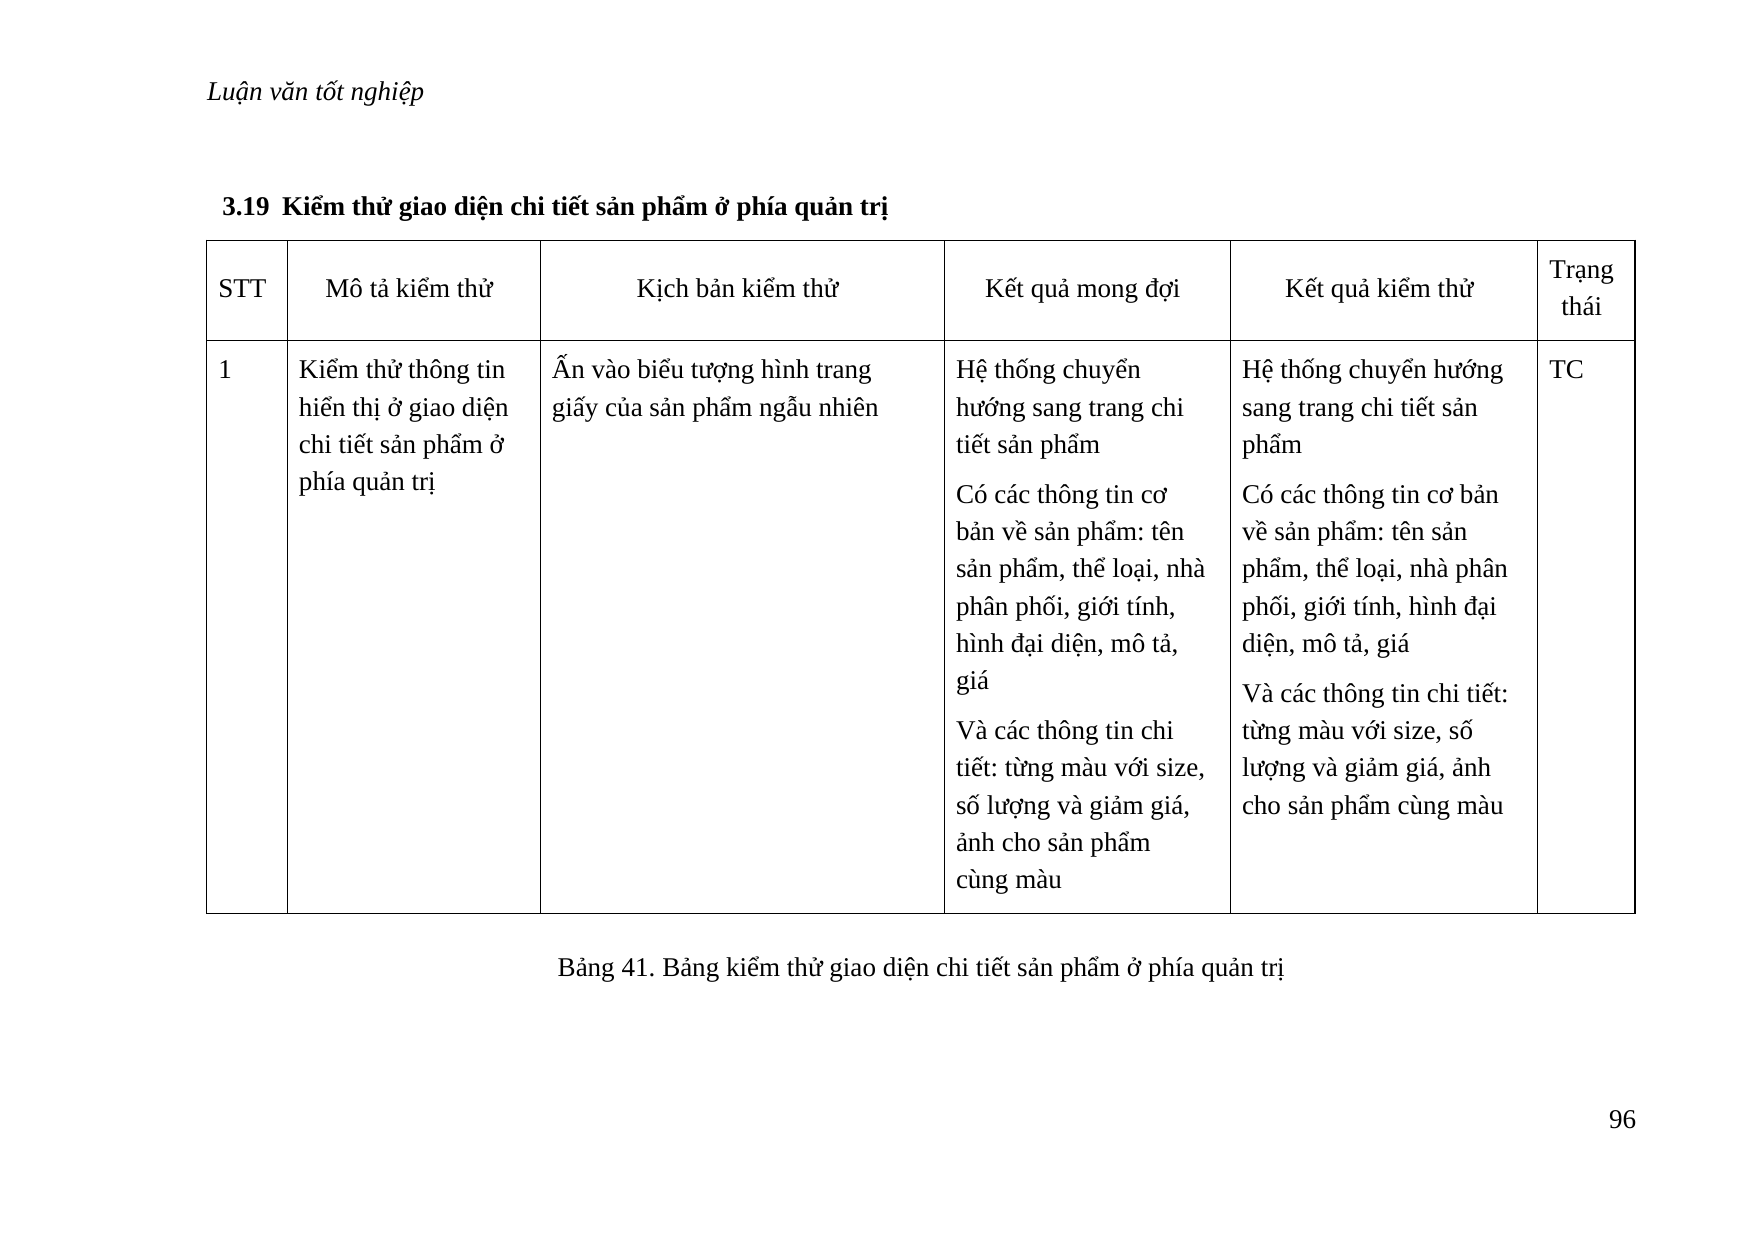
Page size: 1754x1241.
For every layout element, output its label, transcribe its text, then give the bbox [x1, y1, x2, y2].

table_header Kết quả kiểm thử [1231, 241, 1537, 340]
table_header Mô tả kiểm thử [288, 241, 540, 340]
table_cell Kiểm thử thông tin hiển thị ở giao diện chi tiết sản phẩm ở phía quản trị [288, 341, 540, 913]
text Bảng kiểm thử giao diện chi tiết sản phẩm ở phía quản trị [207, 952, 1636, 983]
table_cell Hệ thống chuyển hướng sang trang chi tiết sản phẩm Có các thông tin cơ bản về sản phẩm: tên sản phẩm, thể loại, nhà phân phối, giới tính, hình đại diện, mô tả, giá Và các thông tin chi tiết: từng màu với size, số lượng và giảm giá, ảnh cho sản phẩm cùng màu [945, 341, 1230, 913]
text Kiểm thử giao diện chi tiết sản phẩm ở phía quản trị [222, 190, 1626, 221]
table_cell 1 [207, 341, 287, 913]
table_header Trạng thái [1538, 241, 1634, 340]
table_cell Hệ thống chuyển hướng sang trang chi tiết sản phẩm Có các thông tin cơ bản về sản phẩm: tên sản phẩm, thể loại, nhà phân phối, giới tính, hình đại diện, mô tả, giá Và các thông tin chi tiết: từng màu với size, số lượng và giảm giá, ảnh cho sản phẩm cùng màu [1231, 341, 1537, 913]
table_cell Ấn vào biểu tượng hình trang giấy của sản phẩm ngẫu nhiên [541, 341, 944, 913]
table_header Kết quả mong đợi [945, 241, 1230, 340]
table_cell TC [1538, 341, 1634, 913]
table_header Kịch bản kiểm thử [541, 241, 944, 340]
table_header STT [207, 241, 287, 340]
